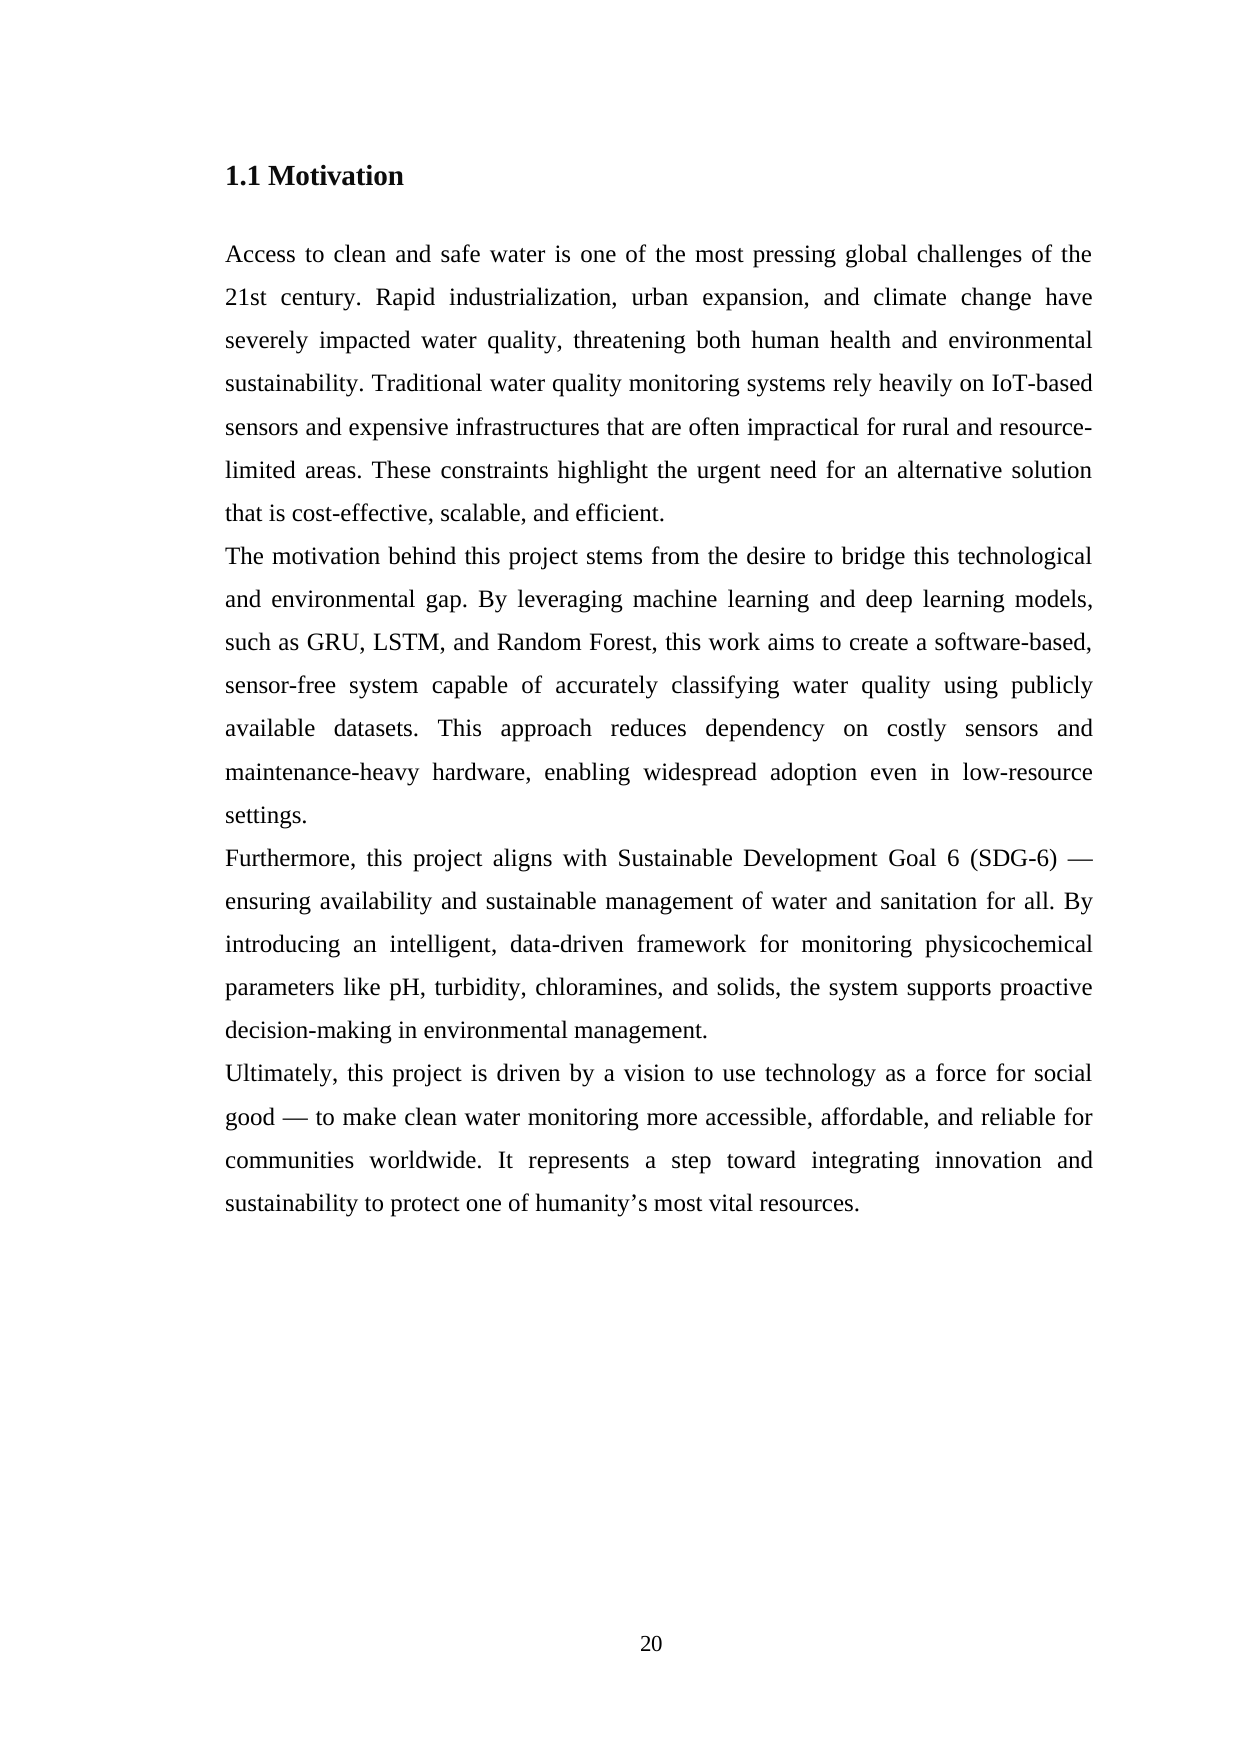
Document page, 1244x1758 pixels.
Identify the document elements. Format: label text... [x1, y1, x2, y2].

text Access to clean and safe water is one of the most pressing global challenges of the 21st century. Rapid industrialization, urban expansion, and climate change have severely impacted water quality, threatening both human health and environmental sustainability. Traditional water quality monitoring systems rely heavily on IoT-based sensors and expensive infrastructures that are often impractical for rural and resource-limited areas. These constraints highlight the urgent need for an alternative solution that is cost-effective, scalable, and efficient. [225, 239, 1094, 527]
text The motivation behind this project stems from the desire to bridge this technological and environmental gap. By leveraging machine learning and deep learning models, such as GRU, LSTM, and Random Forest, this work aims to create a software-based, sensor-free system capable of accurately classifying water quality using publicly available datasets. This approach reduces dependency on costly sensors and maintenance-heavy hardware, enabling widespread adoption even in low-resource settings. [225, 541, 1094, 828]
text Furthermore, this project aligns with Sustainable Development Goal 6 (SDG-6) — ensuring availability and sustainable management of water and sanitation for all. By introducing an intelligent, data-driven framework for monitoring physicochemical parameters like pH, turbidity, chloramines, and solids, the system supports proactive decision-making in environmental management. [225, 843, 1094, 1044]
subtitle 1.1 Motivation [225, 158, 1094, 191]
text Ultimately, this project is driven by a vision to use technology as a force for social good — to make clean water monitoring more accessible, affordable, and reliable for communities worldwide. It represents a step toward integrating innovation and sustainability to protect one of humanity’s most vital resources. [225, 1058, 1094, 1217]
